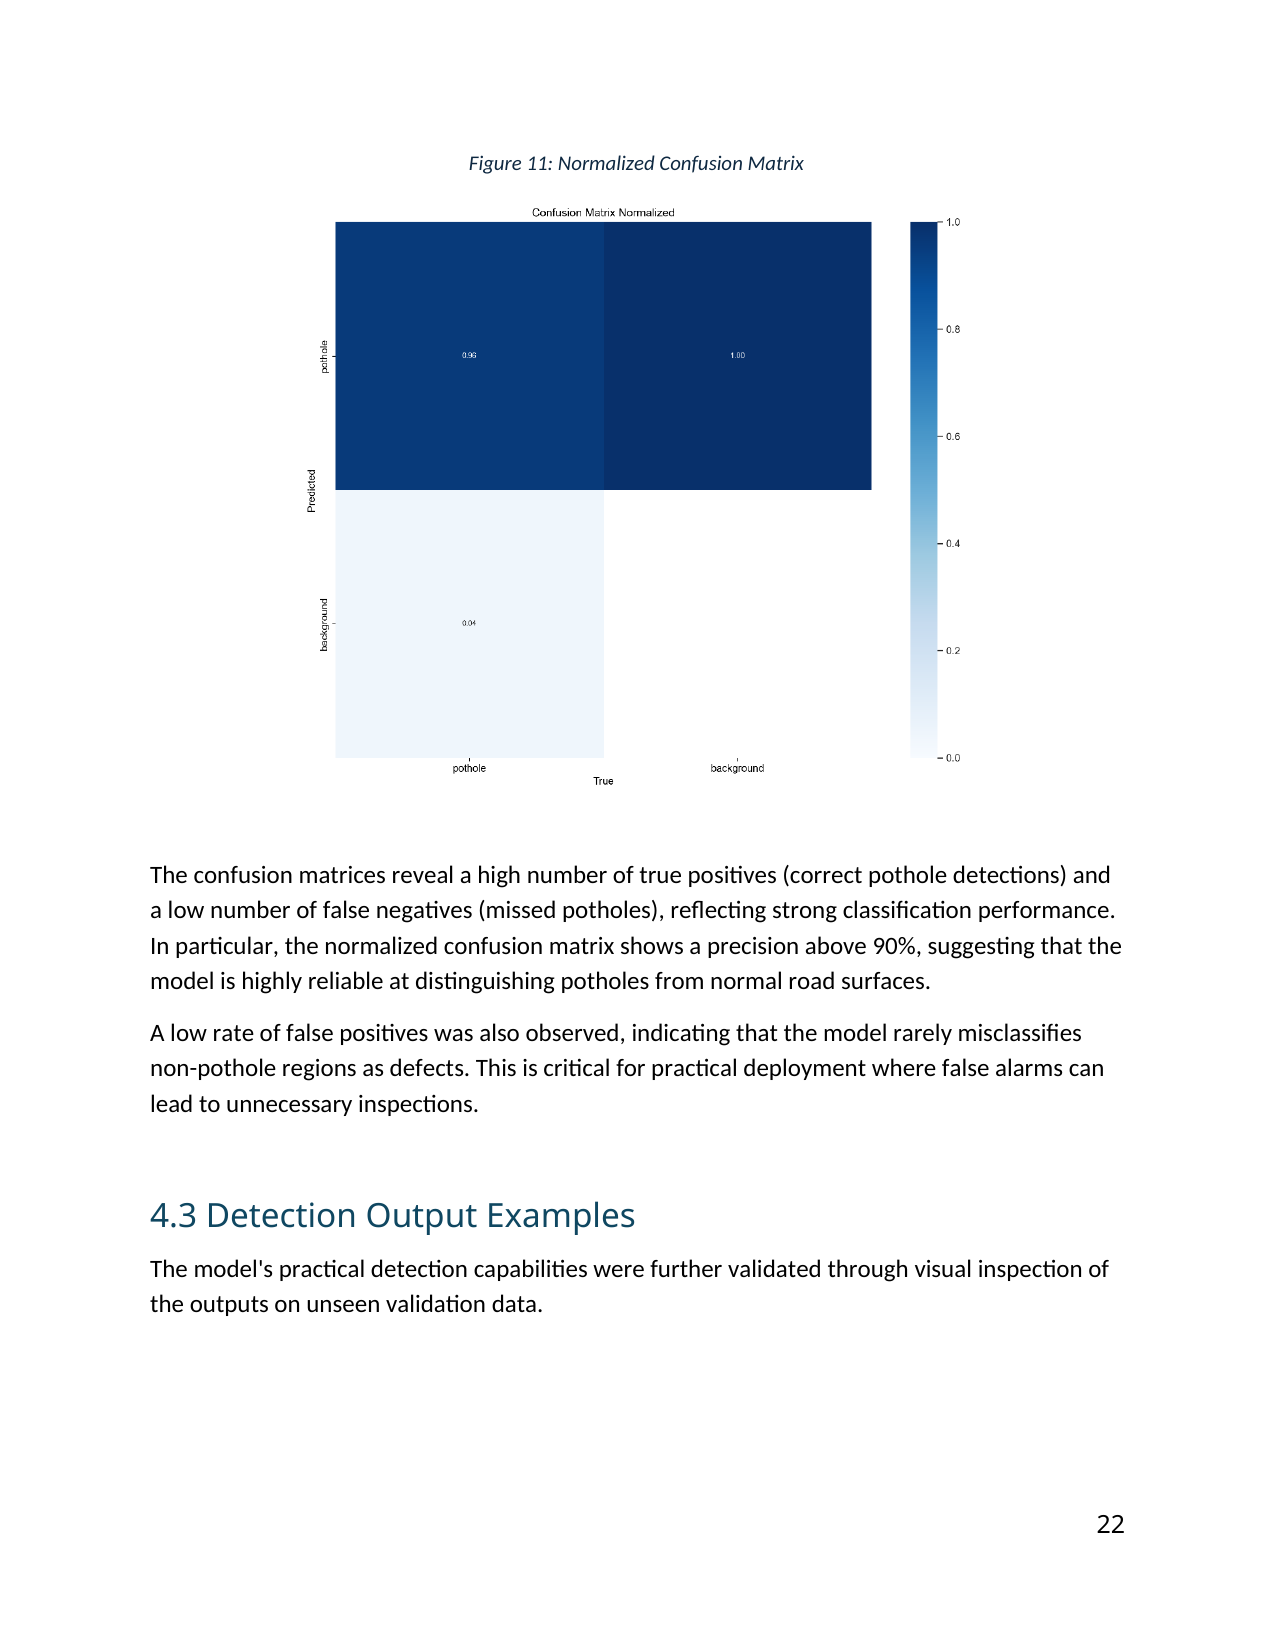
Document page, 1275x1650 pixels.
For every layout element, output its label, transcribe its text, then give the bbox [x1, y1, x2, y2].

subtitle 4.3 Detection Output Examples [150, 1192, 1125, 1237]
text Figure 11: Normalized Confusion Matrix [150, 150, 1125, 175]
picture [236, 196, 1039, 798]
text The model's practical detection capabilities were further validated through visual inspection of the outputs on unseen validation data. [150, 1253, 1125, 1318]
text A low rate of false positives was also observed, indicating that the model rarely misclassifies non-pothole regions as defects. This is critical for practical deployment where false alarms can lead to unnecessary inspections. [150, 1017, 1125, 1118]
text The confusion matrices reveal a high number of true positives (correct pothole detections) and a low number of false negatives (missed potholes), reflecting strong classification performance. In particular, the normalized confusion matrix shows a precision above 90%, suggesting that the model is highly reliable at distinguishing potholes from normal road surfaces. [150, 859, 1125, 996]
